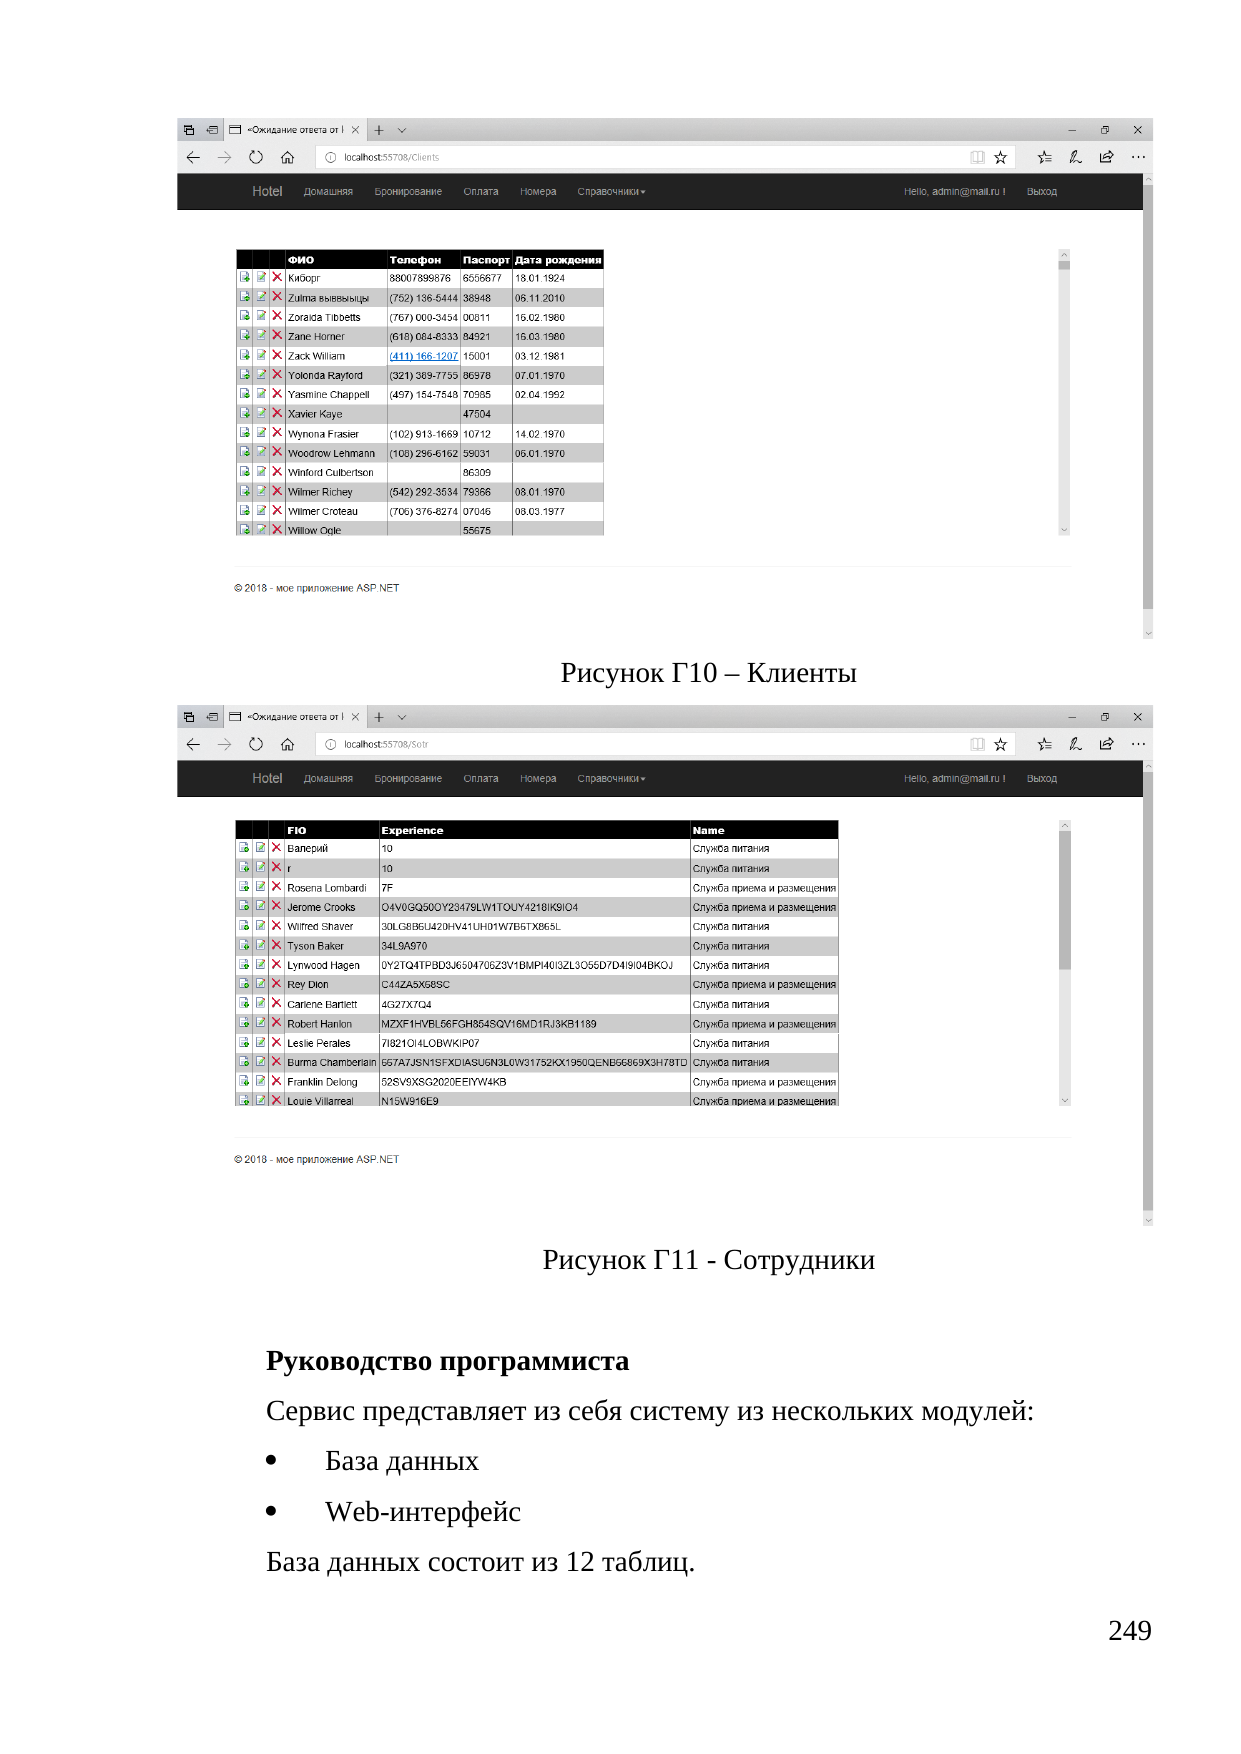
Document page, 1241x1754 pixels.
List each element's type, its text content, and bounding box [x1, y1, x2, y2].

text База данных состоит из 12 таблиц. [177, 1544, 1152, 1578]
list Web-интерфейс [177, 1494, 1152, 1527]
list База данных [177, 1443, 1152, 1477]
text Руководство программиста [177, 1343, 1152, 1376]
text Сервис представляет из себя систему из нескольких модулей: [177, 1393, 1152, 1427]
text Рисунок Г10 – Клиенты [177, 655, 1152, 688]
picture [177, 118, 1154, 639]
picture [177, 705, 1154, 1226]
text Рисунок Г11 - Сотрудники [177, 1242, 1152, 1276]
